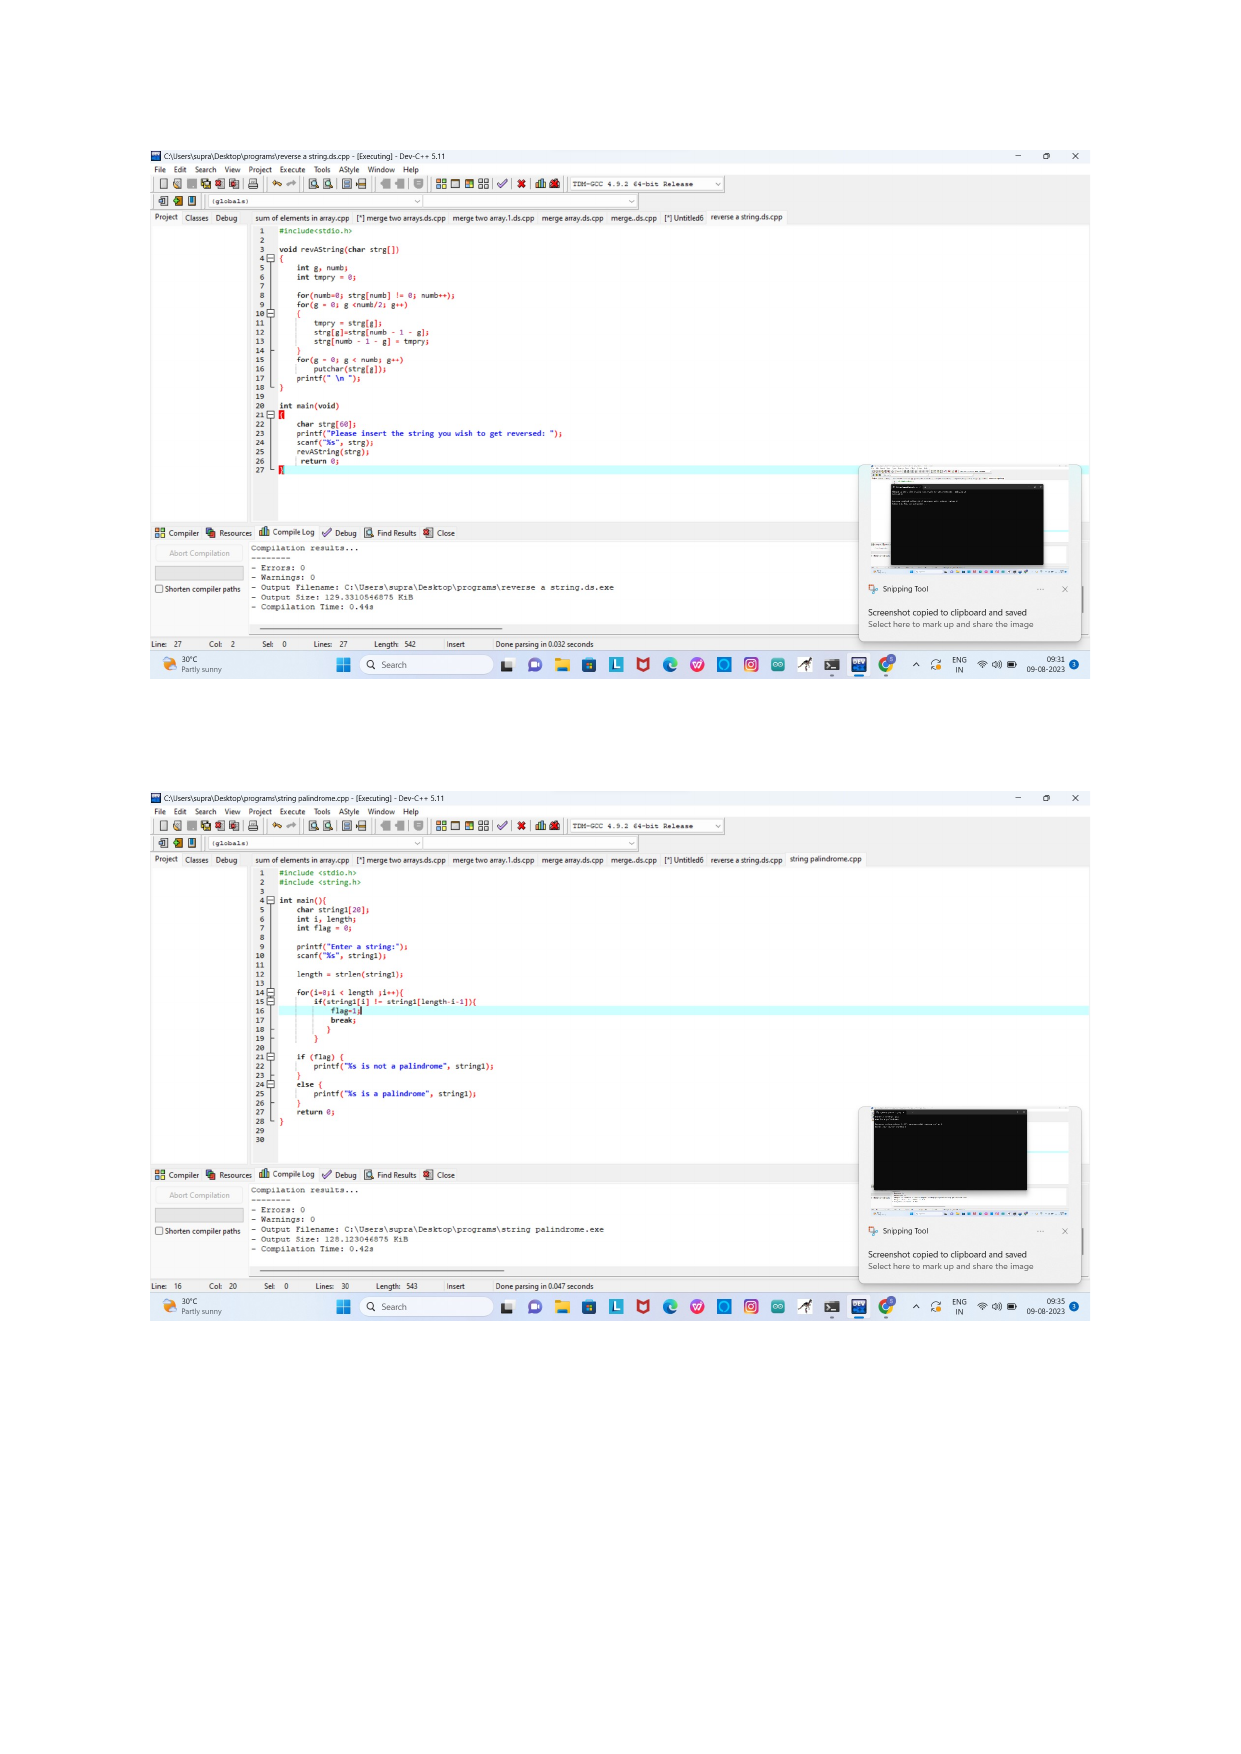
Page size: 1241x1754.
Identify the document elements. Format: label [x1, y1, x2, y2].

picture [150, 791, 1091, 1321]
picture [150, 150, 1091, 679]
